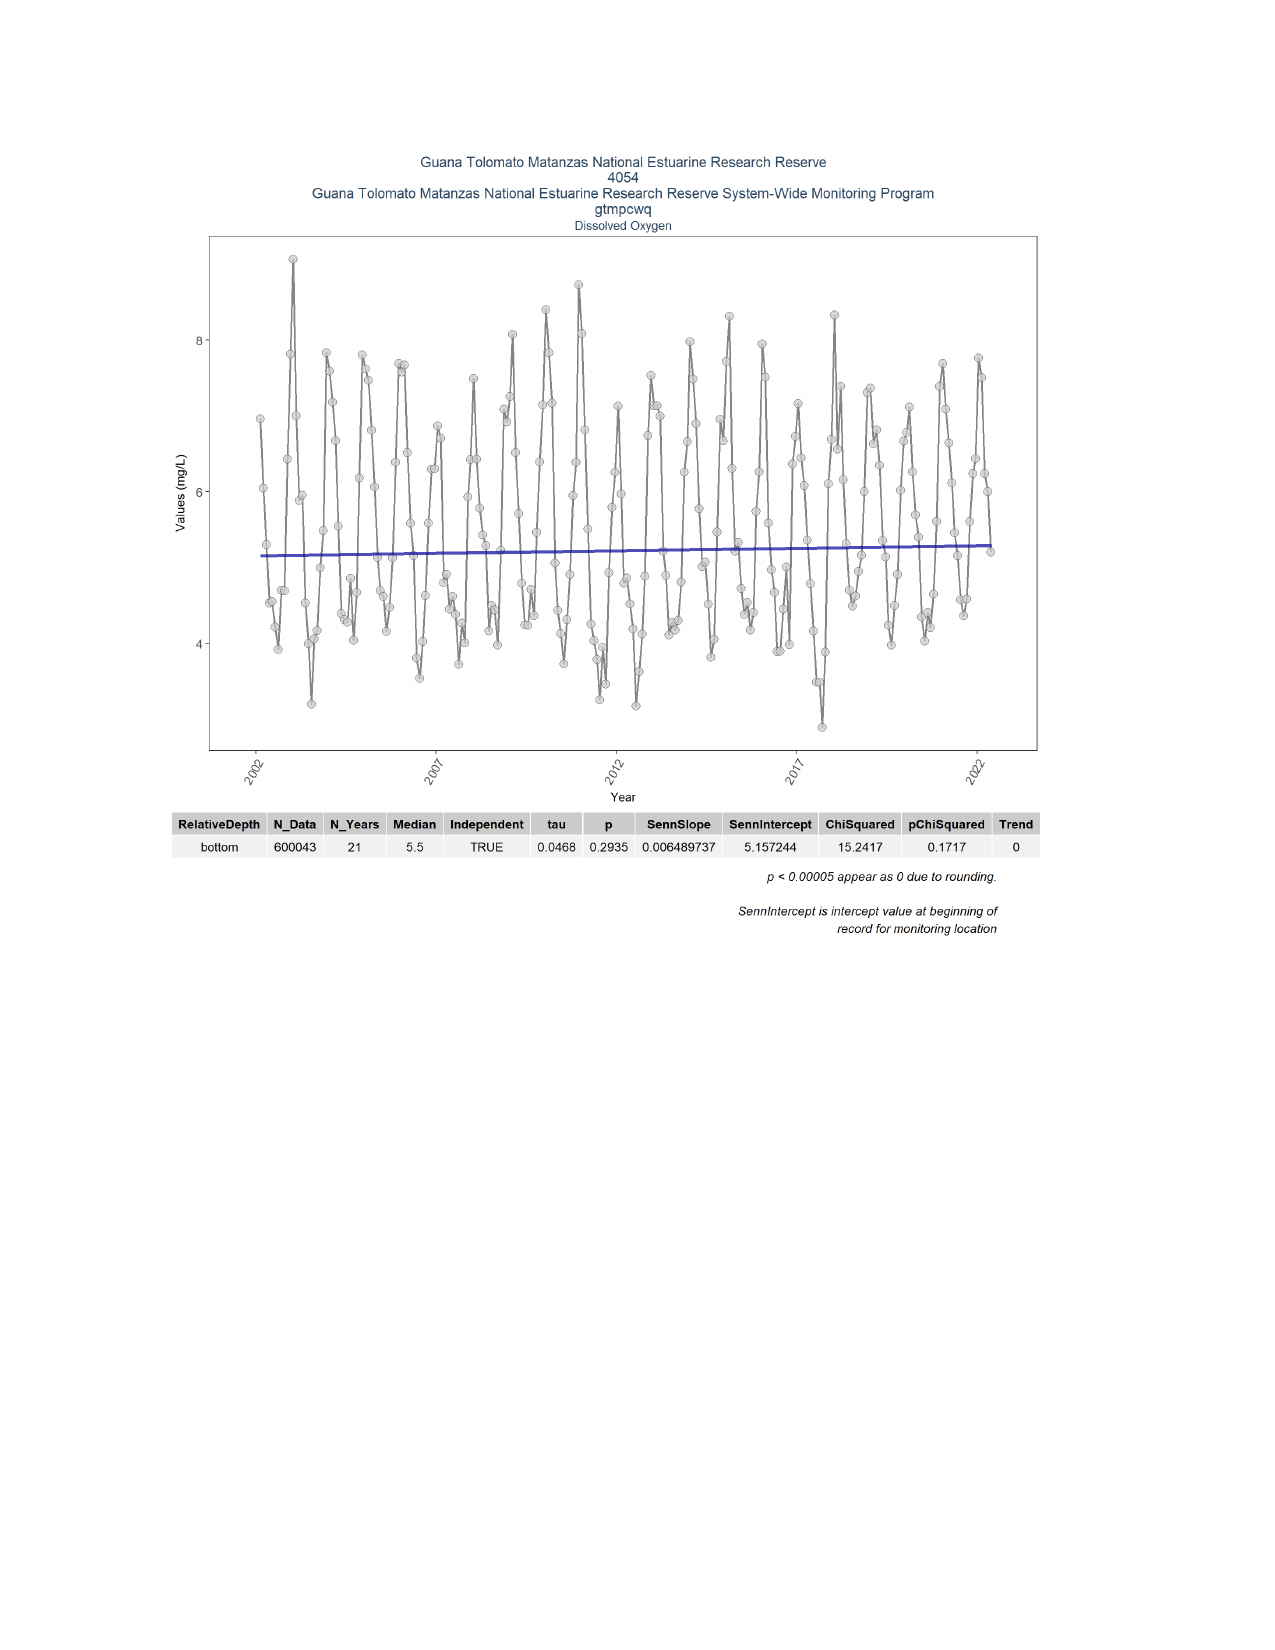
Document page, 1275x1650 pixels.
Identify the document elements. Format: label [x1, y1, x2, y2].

picture [168, 150, 1044, 938]
